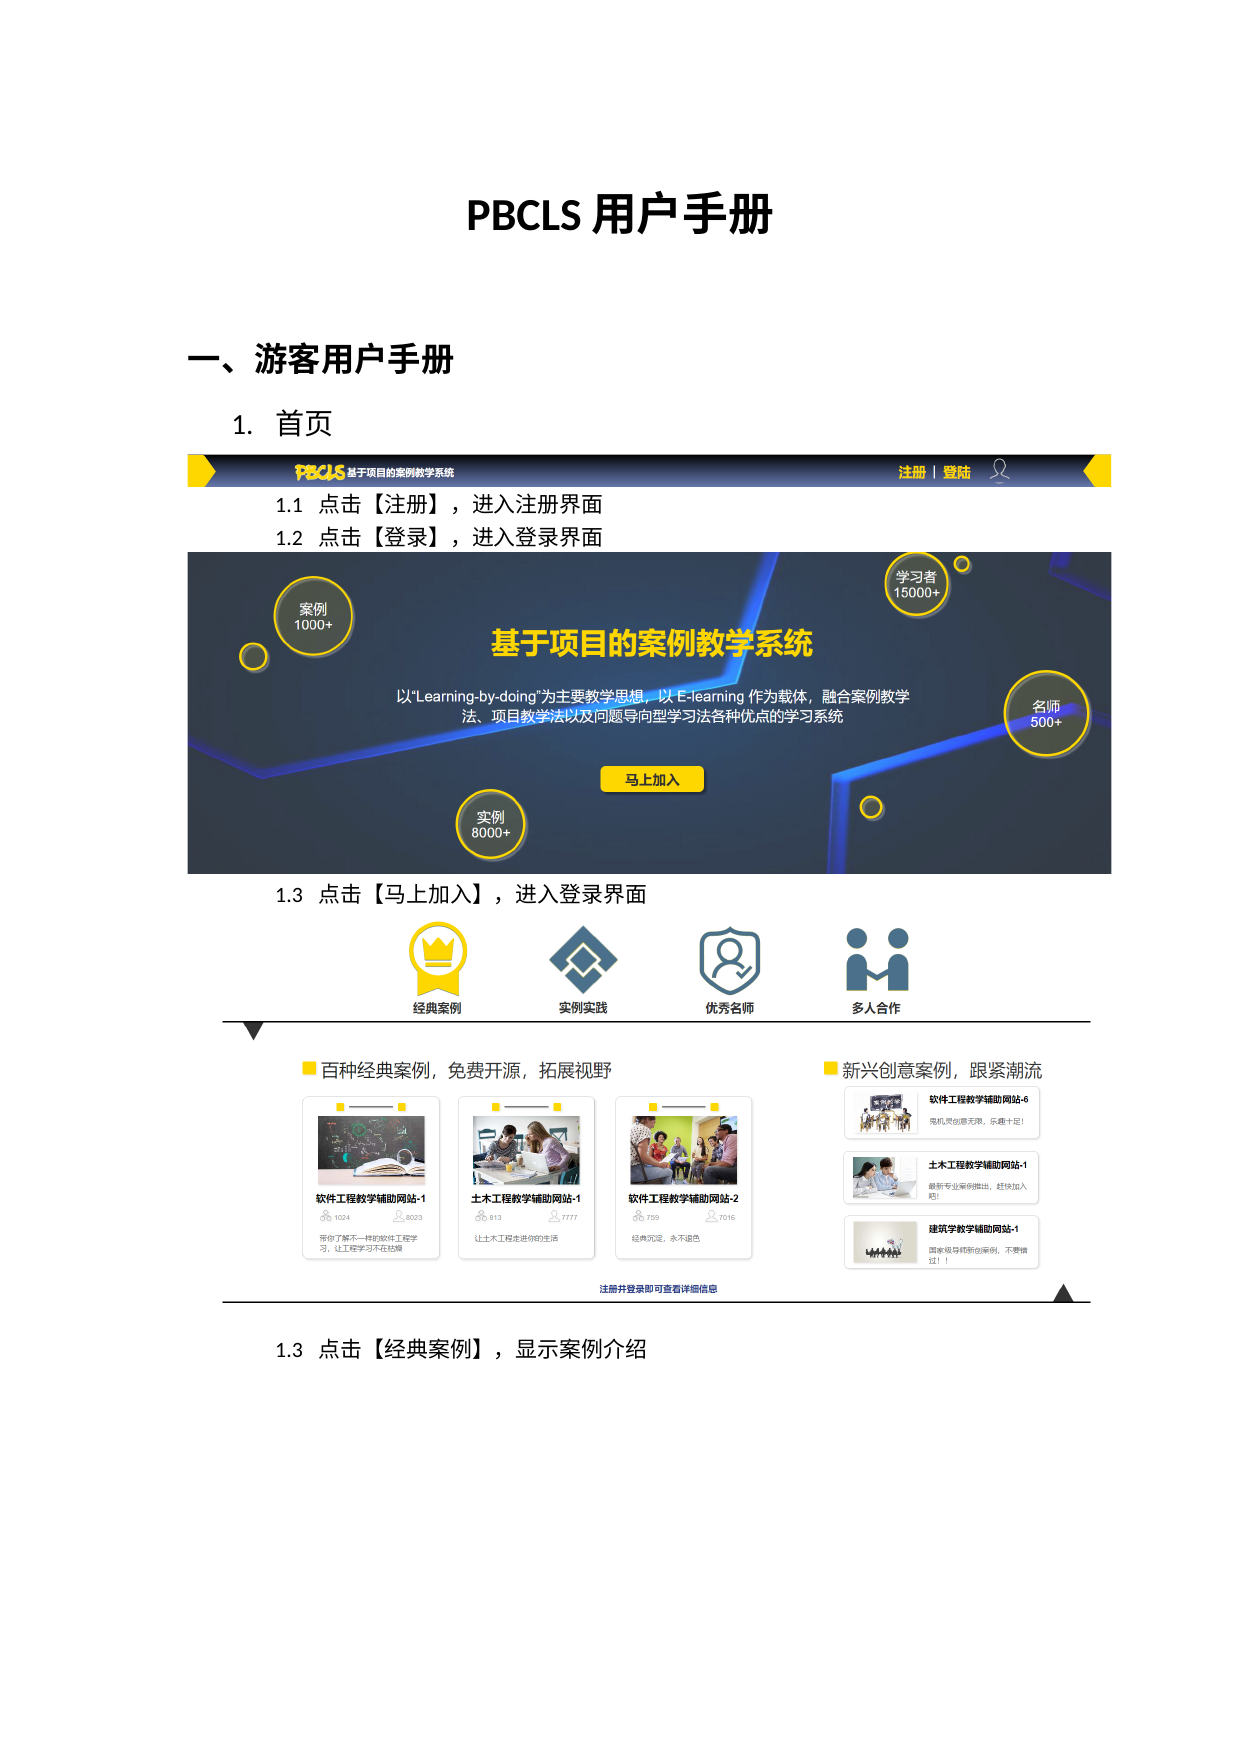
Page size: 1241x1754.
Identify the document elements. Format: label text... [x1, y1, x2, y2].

picture [187, 454, 1112, 487]
picture [187, 909, 1119, 1310]
list 游客用户手册 [187, 324, 1053, 389]
list 首页 [187, 389, 1053, 454]
text PBCLS用户手册 [187, 162, 1053, 259]
list 1.3 点击【马上加入】，进入登录界面 [231, 877, 1053, 909]
picture [187, 552, 1112, 874]
list 点击【登录】，进入登录界面 [231, 519, 1053, 552]
list 点击【注册】，进入注册界面 [231, 487, 1053, 519]
list 点击【经典案例】，显示案例介绍 [231, 1332, 1053, 1364]
